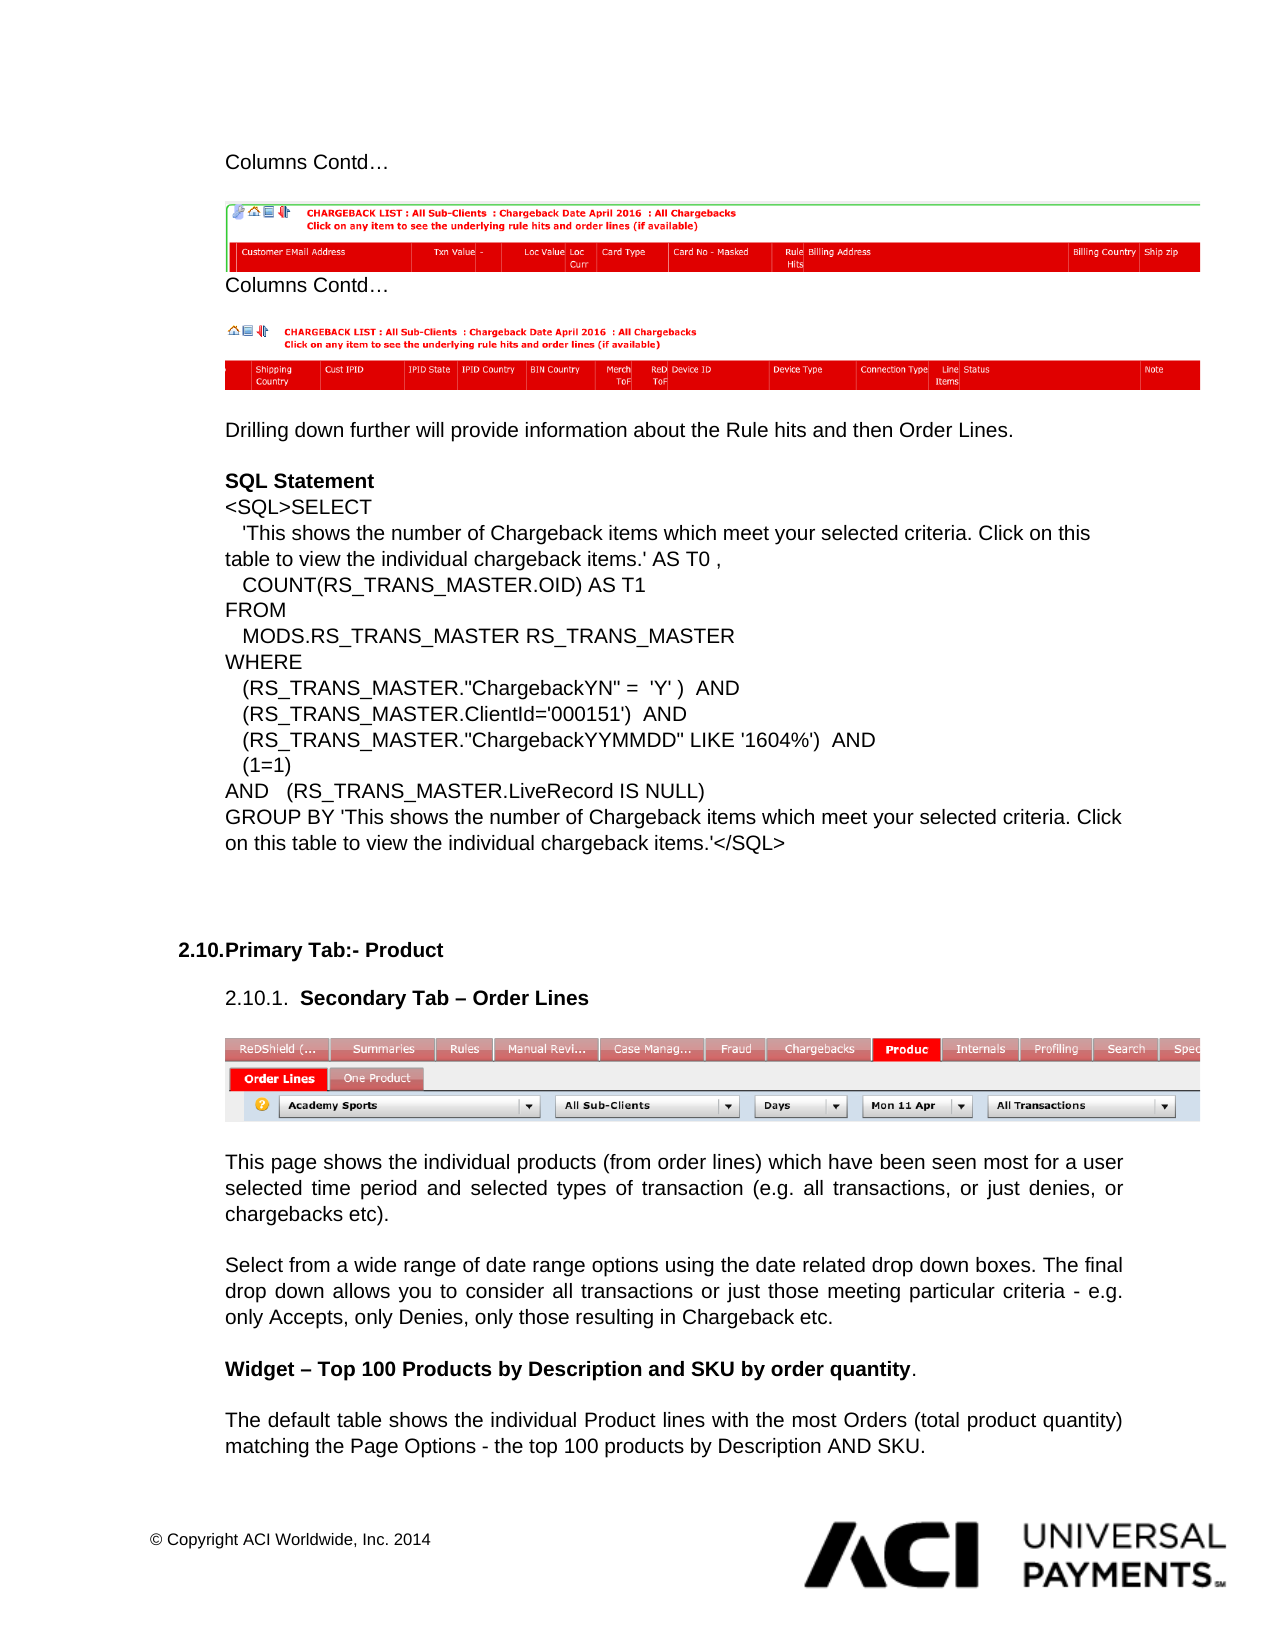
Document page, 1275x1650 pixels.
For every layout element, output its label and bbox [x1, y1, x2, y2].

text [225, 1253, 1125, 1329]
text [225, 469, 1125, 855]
picture [225, 325, 1200, 390]
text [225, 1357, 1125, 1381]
picture [802, 1519, 1229, 1590]
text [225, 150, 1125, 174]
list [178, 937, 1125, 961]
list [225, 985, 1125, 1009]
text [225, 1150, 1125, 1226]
picture [225, 201, 1200, 272]
picture [225, 1035, 1200, 1122]
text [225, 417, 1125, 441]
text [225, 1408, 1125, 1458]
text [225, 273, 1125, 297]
